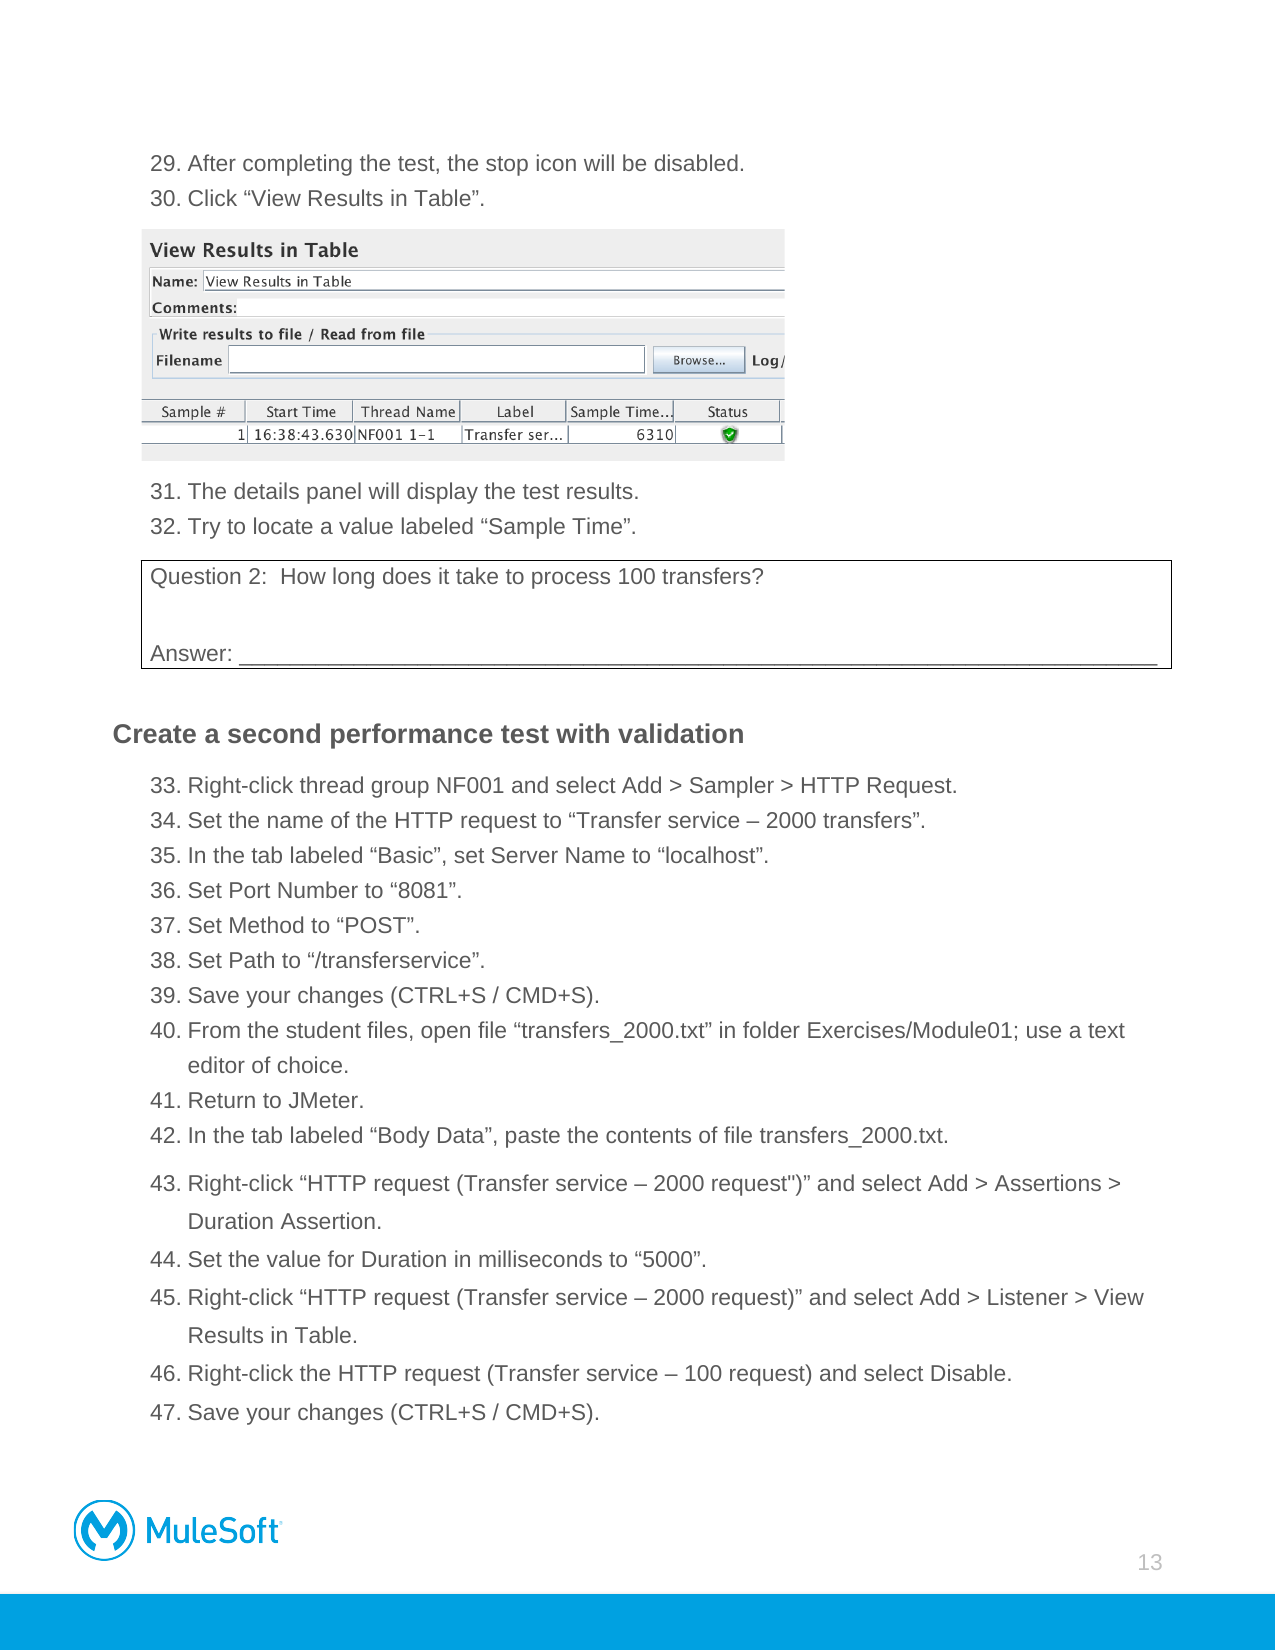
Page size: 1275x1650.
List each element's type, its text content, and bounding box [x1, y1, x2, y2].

subtitle Create a second performance test with validation [112, 718, 1162, 749]
picture [73, 1500, 92, 1522]
list After completing the test, the stop icon will be disabled. [150, 150, 1162, 176]
picture [76, 1503, 132, 1558]
picture [141, 229, 785, 461]
list Try to locate a value labeled “Sample Time”. [150, 513, 1162, 539]
picture [113, 1500, 283, 1561]
picture [73, 1539, 95, 1561]
list Click “View Results in Table”. [150, 185, 1162, 211]
list Right-click NF001 and select Add > Sampler > HTTP Request. [150, 772, 1162, 799]
